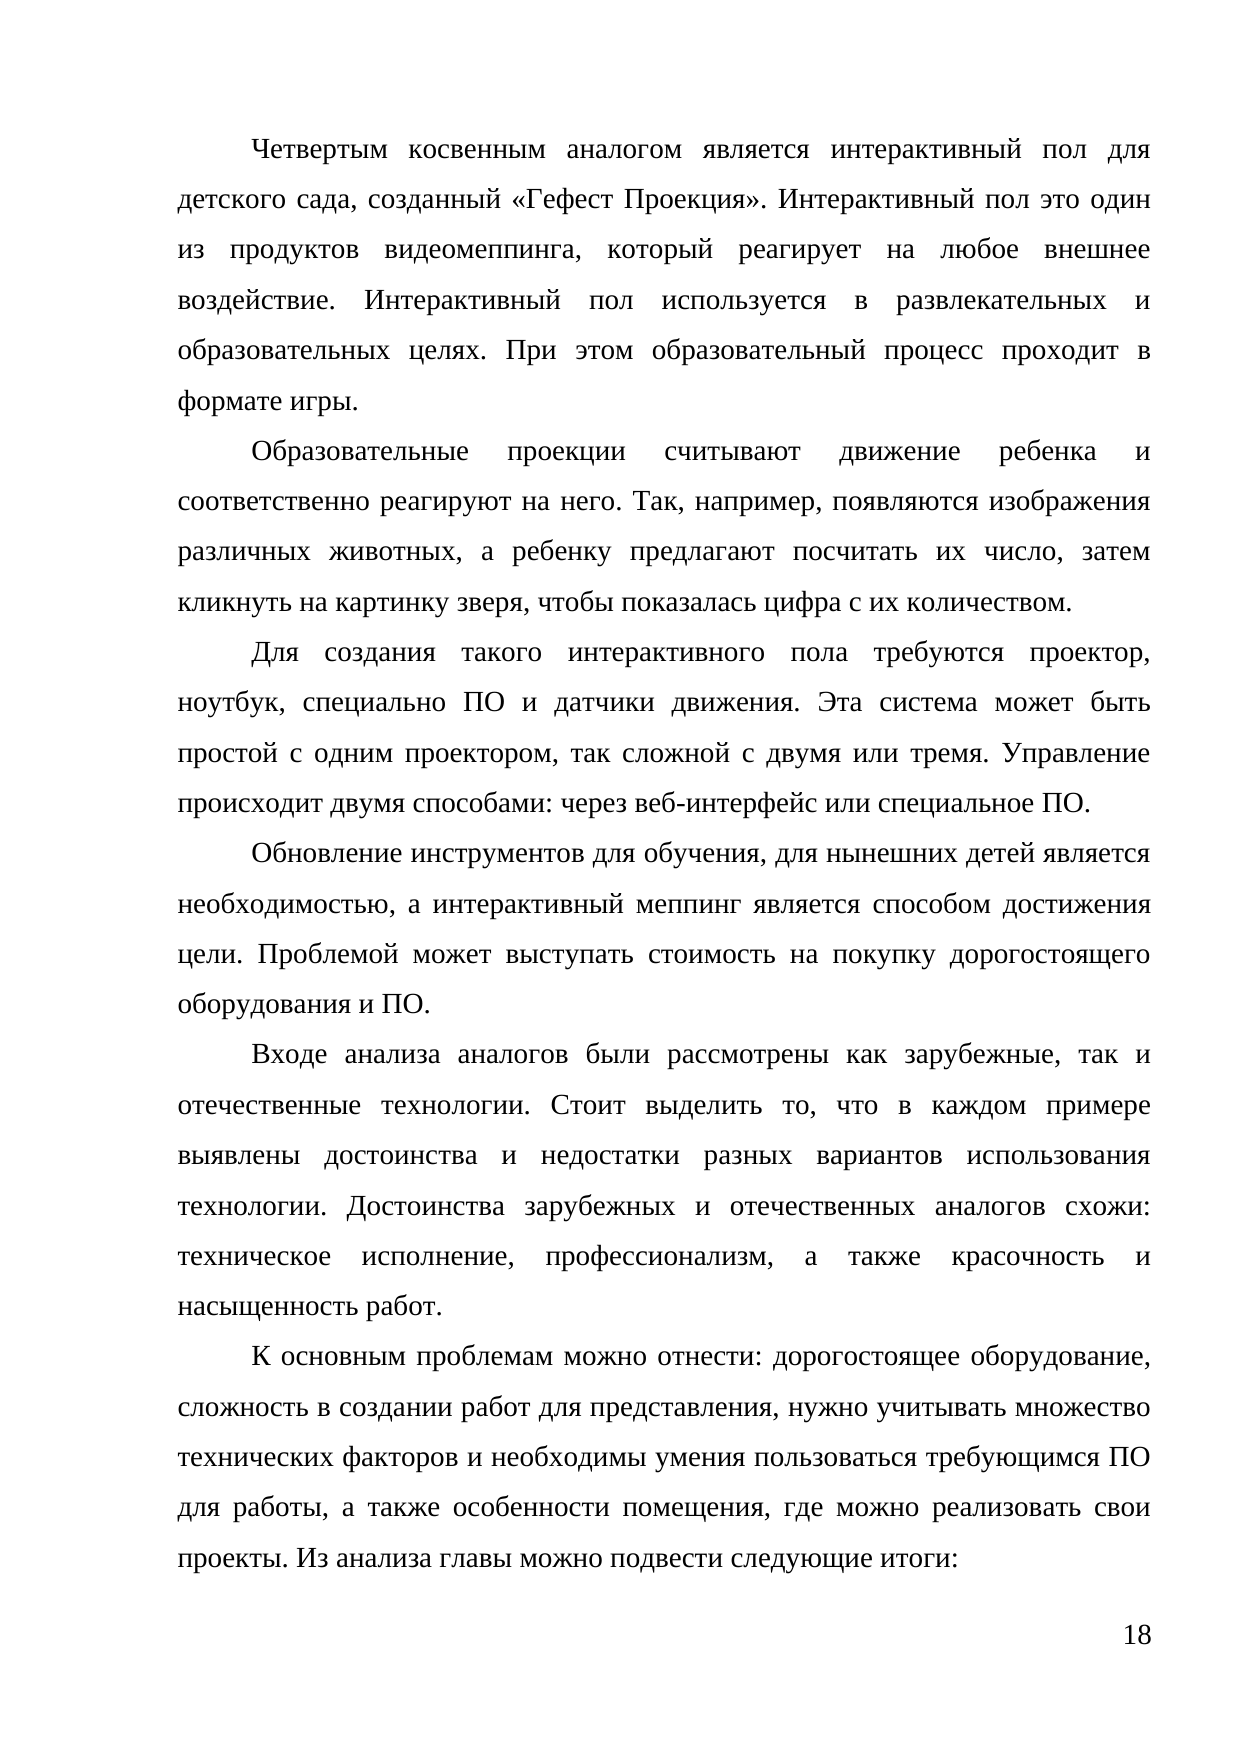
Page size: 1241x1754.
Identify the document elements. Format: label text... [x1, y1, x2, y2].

text Четвертым косвенным аналогом является интерактивный пол для детского сада, созданный «Гефест Проекция». Интерактивный пол это один из продуктов видеомеппинга, который реагирует на любое внешнее воздействие. Интерактивный пол используется в развлекательных и образовательных целях. При этом образовательный процесс проходит в формате игры. [177, 131, 1152, 416]
text Входе анализа аналогов были рассмотрены как зарубежные, так и отечественные технологии. Стоит выделить то, что в каждом примере выявлены достоинства и недостатки разных вариантов использования технологии. Достоинства зарубежных и отечественных аналогов схожи: техническое исполнение, профессионализм, а также красочность и насыщенность работ. [177, 1037, 1152, 1322]
text Для создания такого интерактивного пола требуются проектор, ноутбук, специально ПО и датчики движения. Эта система может быть простой с одним проектором, так сложной с двумя или тремя. Управление происходит двумя способами: через веб-интерфейс или специальное ПО. [177, 634, 1152, 819]
text Образовательные проекции считывают движение ребенка и соответственно реагируют на него. Так, например, появляются изображения различных животных, а ребенку предлагают посчитать их число, затем кликнуть на картинку зверя, чтобы показалась цифра с их количеством. [177, 433, 1152, 617]
text Обновление инструментов для обучения, для нынешних детей является необходимостью, а интерактивный меппинг является способом достижения цели. Проблемой может выступать стоимость на покупку дорогостоящего оборудования и ПО. [177, 835, 1152, 1020]
text К основным проблемам можно отнести: дорогостоящее оборудование, сложность в создании работ для представления, нужно учитывать множество технических факторов и необходимы умения пользоваться требующимся ПО для работы, а также особенности помещения, где можно реализовать свои проекты. Из анализа главы можно подвести следующие итоги: [177, 1338, 1152, 1573]
